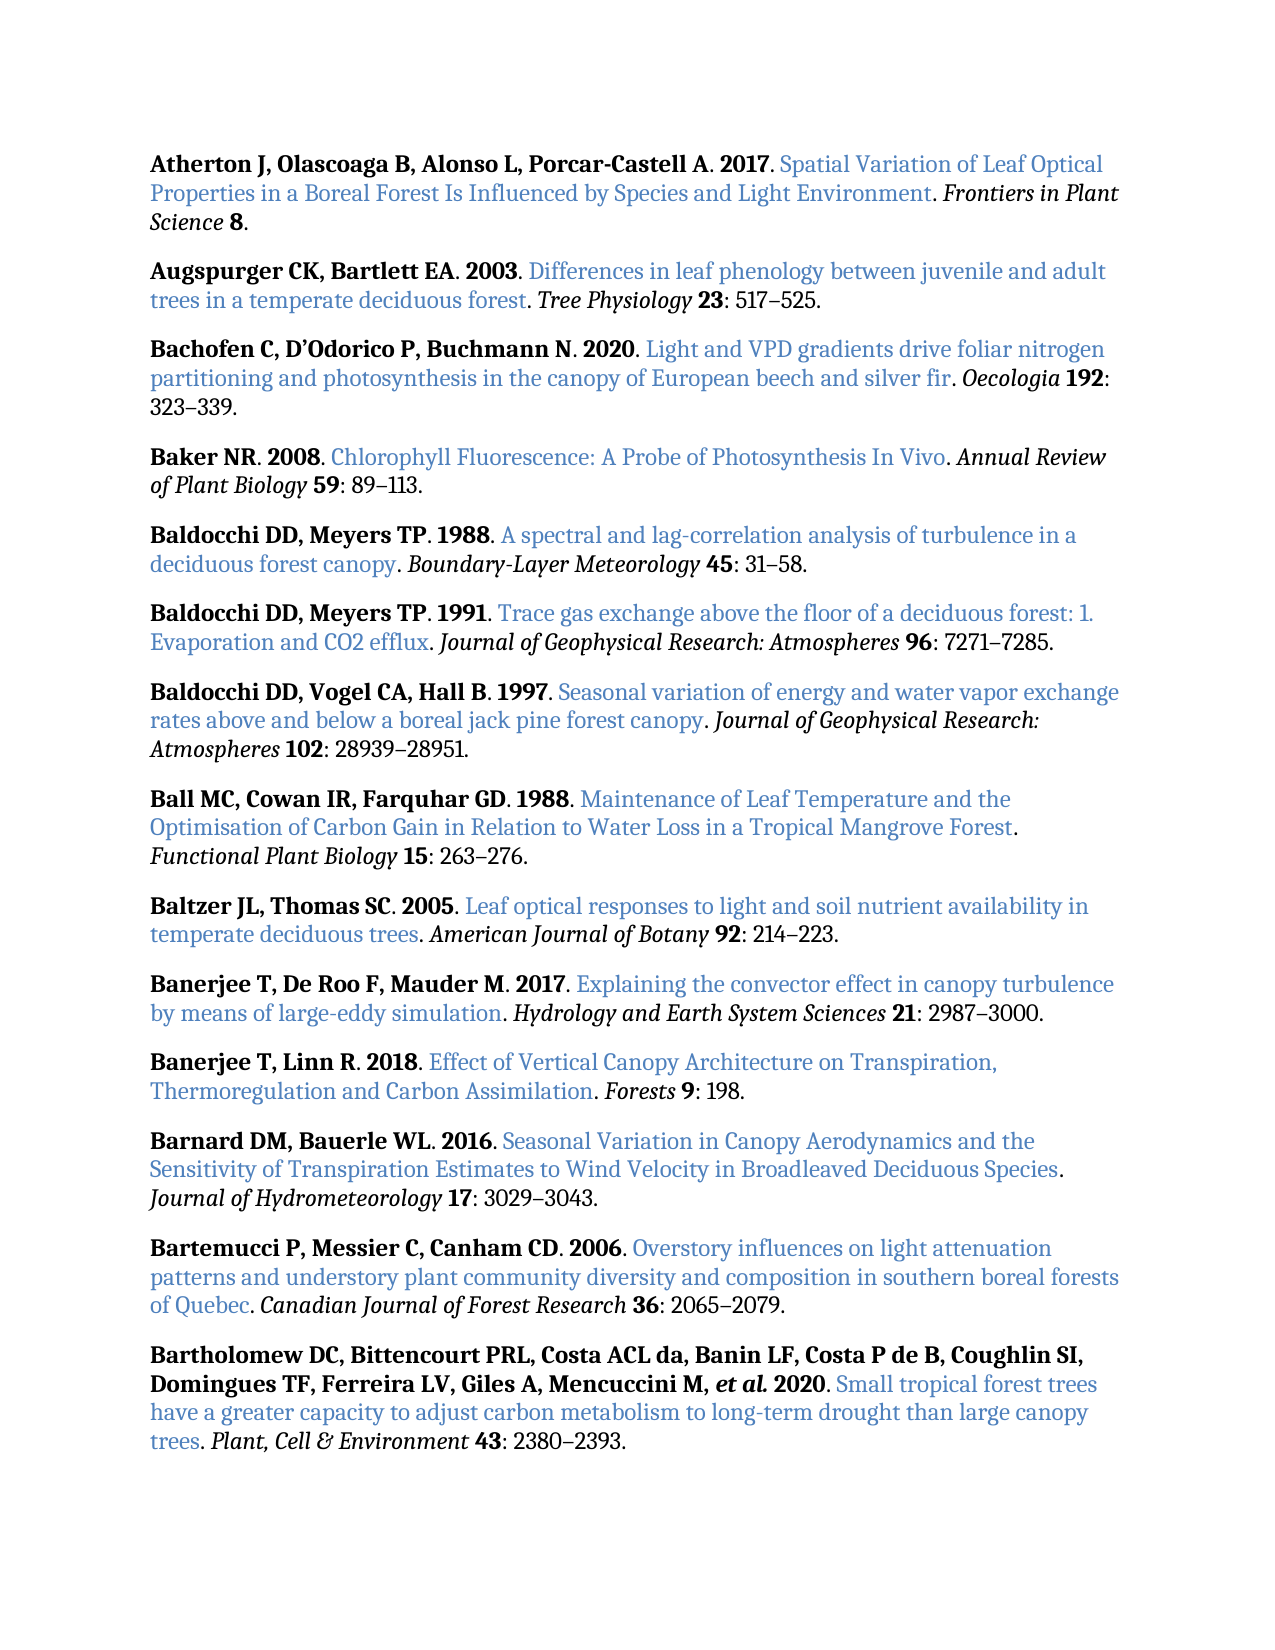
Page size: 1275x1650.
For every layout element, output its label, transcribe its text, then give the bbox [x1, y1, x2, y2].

text Bartholomew DC, Bittencourt PRL, Costa ACL da, Banin LF, Costa P de B, Coughlin SI, Domingues TF, Ferreira LV, Giles A, Mencuccini M, et al. 2020. Small tropical forest trees have a greater capacity to adjust carbon metabolism to long-term drought than large canopy trees. Plant, Cell & Environment 43: 2380–2393. [150, 1341, 1125, 1456]
text Barnard DM, Bauerle WL. 2016. Seasonal Variation in Canopy Aerodynamics and the Sensitivity of Transpiration Estimates to Wind Velocity in Broadleaved Deciduous Species. Journal of Hydrometeorology 17: 3029–3043. [150, 1127, 1125, 1213]
text Baker NR. 2008. Chlorophyll Fluorescence: A Probe of Photosynthesis In Vivo. Annual Review of Plant Biology 59: 89–113. [150, 442, 1125, 500]
text Baldocchi DD, Vogel CA, Hall B. 1997. Seasonal variation of energy and water vapor exchange rates above and below a boreal jack pine forest canopy. Journal of Geophysical Research: Atmospheres 102: 28939–28951. [150, 677, 1125, 764]
text Baldocchi DD, Meyers TP. 1988. A spectral and lag-correlation analysis of turbulence in a deciduous forest canopy. Boundary-Layer Meteorology 45: 31–58. [150, 521, 1125, 578]
text Augspurger CK, Bartlett EA. 2003. Differences in leaf phenology between juvenile and adult trees in a temperate deciduous forest. Tree Physiology 23: 517–525. [150, 257, 1125, 314]
text Ball MC, Cowan IR, Farquhar GD. 1988. Maintenance of Leaf Temperature and the Optimisation of Carbon Gain in Relation to Water Loss in a Tropical Mangrove Forest. Functional Plant Biology 15: 263–276. [150, 784, 1125, 871]
text Baltzer JL, Thomas SC. 2005. Leaf optical responses to light and soil nutrient availability in temperate deciduous trees. American Journal of Botany 92: 214–223. [150, 892, 1125, 949]
text Baldocchi DD, Meyers TP. 1991. Trace gas exchange above the floor of a deciduous forest: 1. Evaporation and CO2 efflux. Journal of Geophysical Research: Atmospheres 96: 7271–7285. [150, 599, 1125, 657]
text Bachofen C, D’Odorico P, Buchmann N. 2020. Light and VPD gradients drive foliar nitrogen partitioning and photosynthesis in the canopy of European beech and silver fir. Oecologia 192: 323–339. [150, 335, 1125, 422]
text Bartemucci P, Messier C, Canham CD. 2006. Overstory influences on light attenuation patterns and understory plant community diversity and composition in southern boreal forests of Quebec. Canadian Journal of Forest Research 36: 2065–2079. [150, 1234, 1125, 1320]
text Atherton J, Olascoaga B, Alonso L, Porcar-Castell A. 2017. Spatial Variation of Leaf Optical Properties in a Boreal Forest Is Influenced by Species and Light Environment. Frontiers in Plant Science 8. [150, 150, 1125, 236]
text Banerjee T, Linn R. 2018. Effect of Vertical Canopy Architecture on Transpiration, Thermoregulation and Carbon Assimilation. Forests 9: 198. [150, 1048, 1125, 1106]
text Banerjee T, De Roo F, Mauder M. 2017. Explaining the convector effect in canopy turbulence by means of large-eddy simulation. Hydrology and Earth System Sciences 21: 2987–3000. [150, 970, 1125, 1027]
